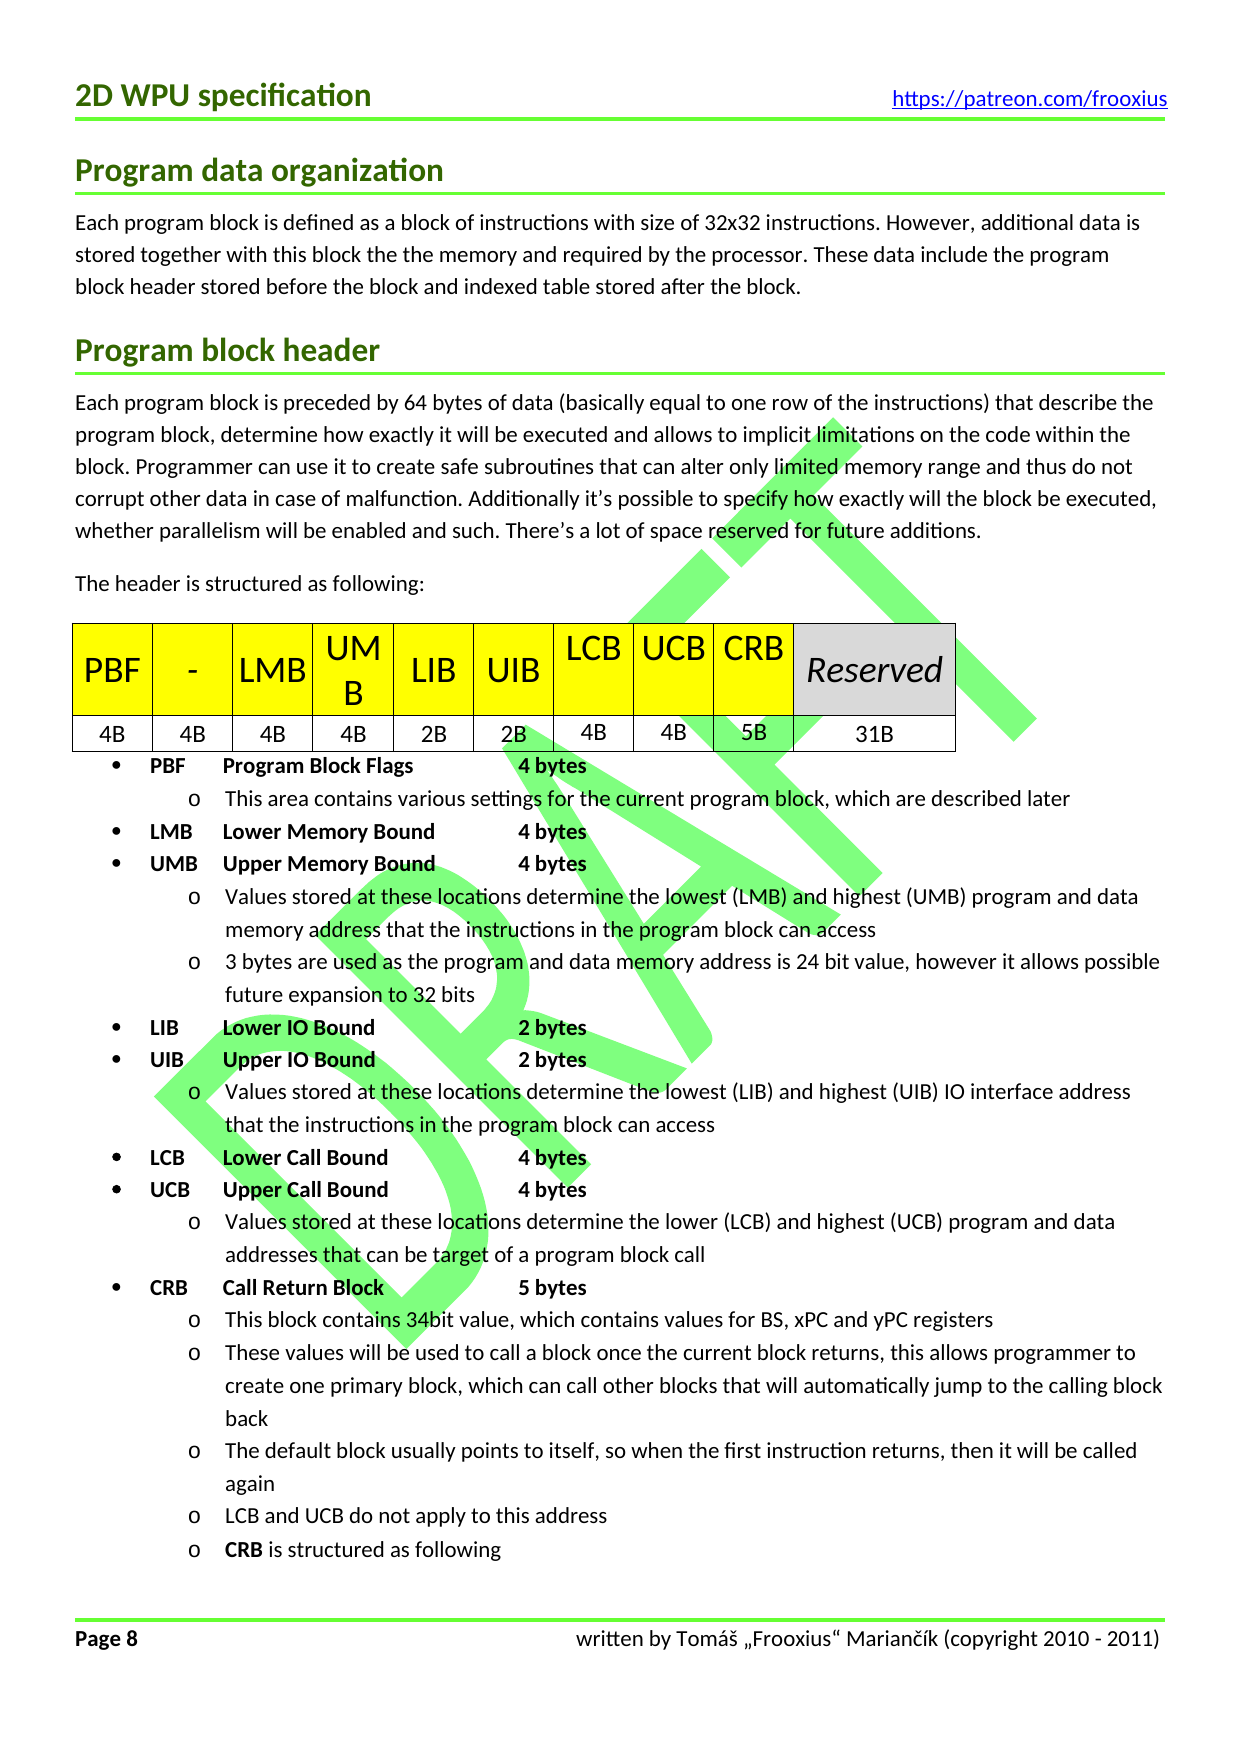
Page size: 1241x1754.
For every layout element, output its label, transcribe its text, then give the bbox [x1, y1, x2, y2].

list This block contains 34bit value, which contains values for BS, xPC and yPC registers [187, 1305, 1165, 1334]
table_header LCB [554, 624, 633, 715]
table_header Reserved [794, 624, 955, 715]
table_cell 5B [714, 716, 793, 751]
subtitle Program data organization [75, 149, 1165, 192]
table_header - [153, 624, 232, 715]
table_header CRB [714, 624, 793, 715]
list UIB Upper IO Bound 2 bytes [112, 1045, 1165, 1073]
text The header is structured as following: [75, 569, 1165, 597]
list LIB Lower IO Bound 2 bytes [112, 1013, 1165, 1041]
list Values stored at these locations determine the lowest (LIB) and highest (UIB) IO interface address that the instructions in the program block can access [187, 1077, 1165, 1138]
list The default block usually points to itself, so when the first instruction returns, then it will be called again [187, 1436, 1165, 1497]
table_header UCB [634, 624, 713, 715]
table_header UIB [474, 624, 553, 715]
table_cell 4B [313, 716, 393, 751]
table_header LMB [233, 624, 312, 715]
table_cell 4B [554, 716, 633, 751]
table_cell 31B [794, 716, 955, 751]
table_cell 2B [394, 716, 473, 751]
list LMB Lower Memory Bound 4 bytes [112, 817, 1165, 845]
table_cell 4B [73, 716, 152, 751]
table_header LIB [394, 624, 473, 715]
table_header UMB [313, 624, 393, 715]
table_cell 2B [474, 716, 553, 751]
table_cell 4B [233, 716, 312, 751]
table_cell 4B [634, 716, 713, 751]
table_cell 4B [153, 716, 232, 751]
list Values stored at these locations determine the lower (LCB) and highest (UCB) program and data addresses that can be target of a program block call [187, 1207, 1165, 1268]
text Each program block is preceded by 64 bytes of data (basically equal to one row of the instructions) that describe the program block, determine how exactly it will be executed and allows to implicit limitations on the code within the block. Programmer can use it to create safe subroutines that can alter only limited memory range and thus do not corrupt other data in case of malfunction. Additionally it’s possible to specify how exactly will the block be executed, whether parallelism will be enabled and such. There’s a lot of space reserved for future additions. [75, 388, 1165, 544]
list Values stored at these locations determine the lowest (LMB) and highest (UMB) program and data memory address that the instructions in the program block can access [187, 882, 1165, 943]
list LCB Lower Call Bound 4 bytes [112, 1143, 1165, 1171]
list CRB Call Return Block 5 bytes [112, 1273, 1165, 1301]
list UCB Upper Call Bound 4 bytes [112, 1175, 1165, 1203]
list 3 bytes are used as the program and data memory address is 24 bit value, however it allows possible future expansion to 32 bits [187, 947, 1165, 1009]
list These values will be used to call a block once the current block returns, this allows programmer to create one primary block, which can call other blocks that will automatically jump to the calling block back [187, 1338, 1165, 1432]
list This area contains various settings for the current program block, which are described later [187, 784, 1165, 813]
list UMB Upper Memory Bound 4 bytes [112, 849, 1165, 878]
subtitle Program block header [75, 329, 1165, 372]
text Each program block is defined as a block of instructions with size of 32x32 instructions. However, additional data is stored together with this block the the memory and required by the processor. These data include the program block header stored before the block and indexed table stored after the block. [75, 208, 1165, 300]
list CRB is structured as following [187, 1535, 1165, 1564]
list LCB and UCB do not apply to this address [187, 1502, 1165, 1531]
table_header PBF [73, 624, 152, 715]
list PBF Program Block Flags 4 bytes [112, 752, 1165, 780]
